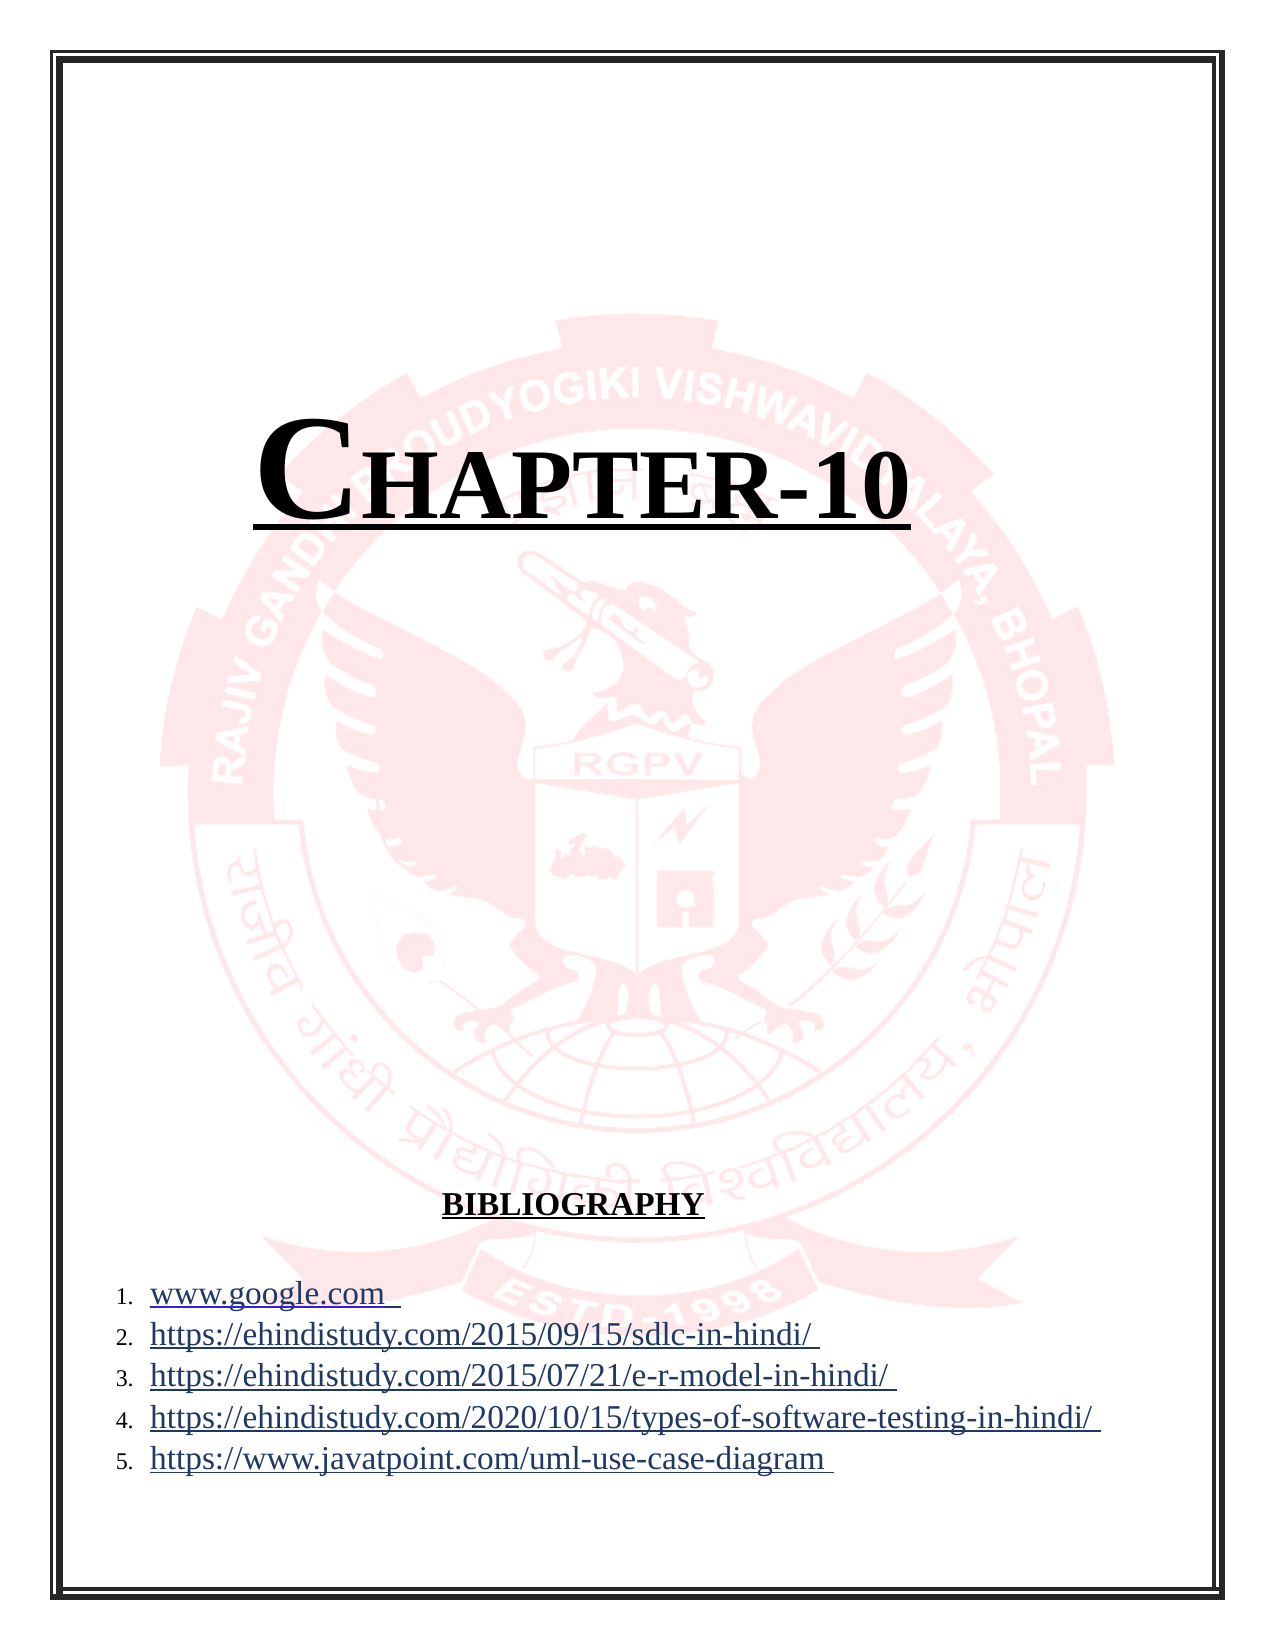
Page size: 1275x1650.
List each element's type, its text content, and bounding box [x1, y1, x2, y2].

list https://ehindistudy.com/2015/09/15/sdlc-in-hindi/ [116, 1314, 1125, 1353]
list www.google.com [116, 1273, 1125, 1311]
text BIBLIOGRAPHY [150, 1184, 913, 1222]
list https://ehindistudy.com/2015/07/21/e-r-model-in-hindi/ [116, 1356, 1125, 1394]
text CHAPTER-10 [150, 378, 913, 551]
list https://ehindistudy.com/2020/10/15/types-of-software-testing-in-hindi/ [116, 1397, 1125, 1435]
list https://www.javatpoint.com/uml-use-case-diagram [116, 1438, 1125, 1477]
